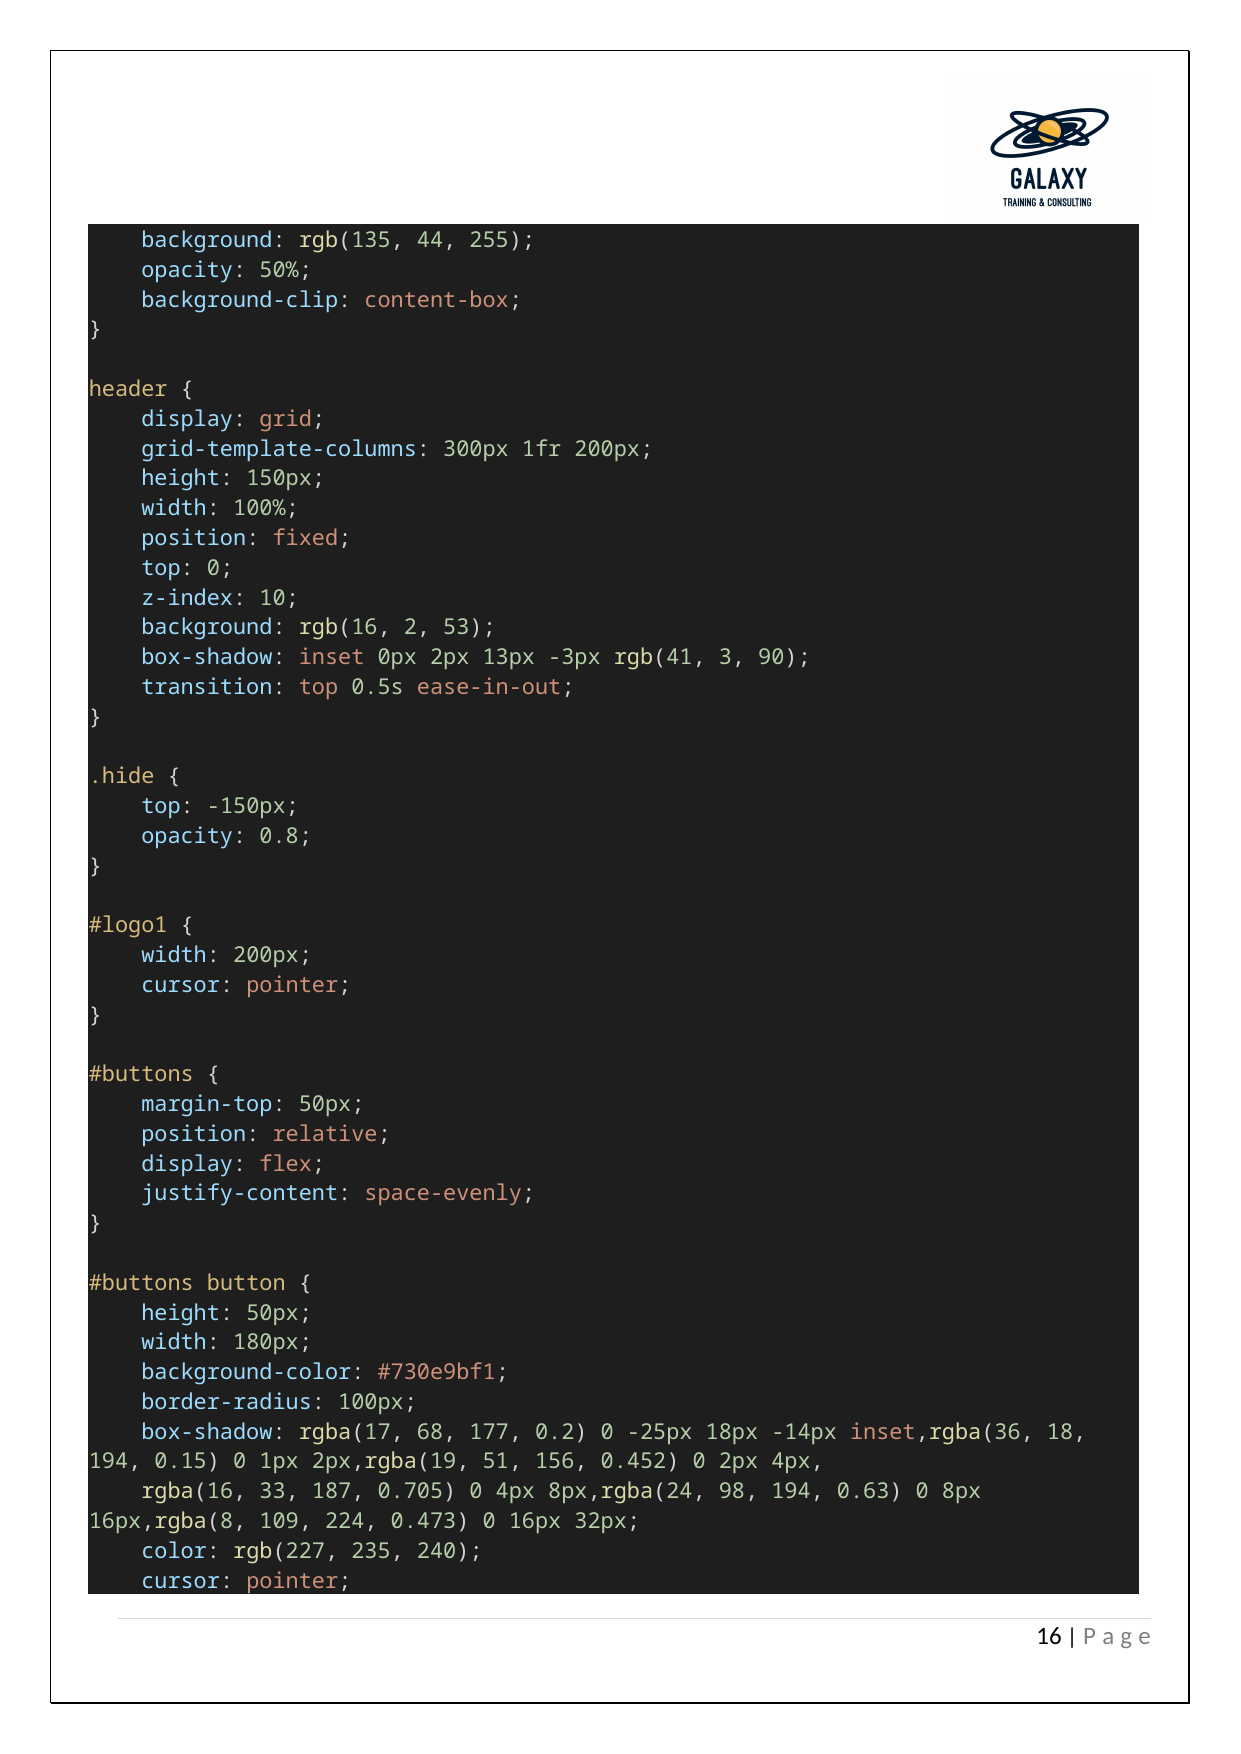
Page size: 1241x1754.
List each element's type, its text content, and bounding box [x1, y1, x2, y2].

text box-shadow: inset 0px 2px 13px -3px rgb(41, 3, 90); [88, 641, 1139, 671]
text height: 150px; [88, 462, 1139, 492]
text } [88, 998, 1139, 1028]
text display: grid; [88, 403, 1139, 432]
text cursor: pointer; [88, 1564, 1139, 1594]
text height: 50px; [88, 1296, 1139, 1326]
text } [88, 313, 1139, 343]
text position: relative; [88, 1118, 1139, 1147]
text background-clip: content-box; [88, 283, 1139, 313]
text opacity: 0.8; [88, 820, 1139, 849]
text background-color: #730e9bf1; [88, 1356, 1139, 1386]
text border-radius: 100px; [88, 1386, 1139, 1416]
text top: -150px; [88, 790, 1139, 820]
text } [88, 701, 1139, 730]
text display: flex; [88, 1147, 1139, 1177]
text top: 0; [88, 552, 1139, 581]
text } [88, 1207, 1139, 1237]
text z-index: 10; [88, 581, 1139, 611]
text #buttons button { [88, 1267, 1139, 1296]
text box-shadow: rgba(17, 68, 177, 0.2) 0 -25px 18px -14px inset,rgba(36, 18, 194, 0.15) 0 1px 2px,rgba(19, 51, 156, 0.452) 0 2px 4px, [88, 1416, 1139, 1475]
text background: rgb(16, 2, 53); [88, 611, 1139, 641]
text width: 200px; [88, 939, 1139, 969]
text justify-content: space-evenly; [88, 1177, 1139, 1207]
text grid-template-columns: 300px 1fr 200px; [88, 432, 1139, 462]
text transition: top 0.5s ease-in-out; [88, 671, 1139, 701]
text color: rgb(227, 235, 240); [88, 1535, 1139, 1564]
text rgba(16, 33, 187, 0.705) 0 4px 8px,rgba(24, 98, 194, 0.63) 0 8px 16px,rgba(8, 109, 224, 0.473) 0 16px 32px; [88, 1475, 1139, 1535]
text .hide { [88, 760, 1139, 790]
picture [948, 73, 1151, 224]
text } [88, 849, 1139, 879]
text header { [88, 373, 1139, 403]
text width: 100%; [88, 492, 1139, 522]
text width: 180px; [88, 1326, 1139, 1356]
text #logo1 { [88, 909, 1139, 939]
text #buttons { [88, 1058, 1139, 1088]
text opacity: 50%; [88, 254, 1139, 283]
text margin-top: 50px; [88, 1088, 1139, 1118]
text background: rgb(135, 44, 255); [88, 224, 1139, 254]
text position: fixed; [88, 522, 1139, 552]
text cursor: pointer; [88, 969, 1139, 998]
